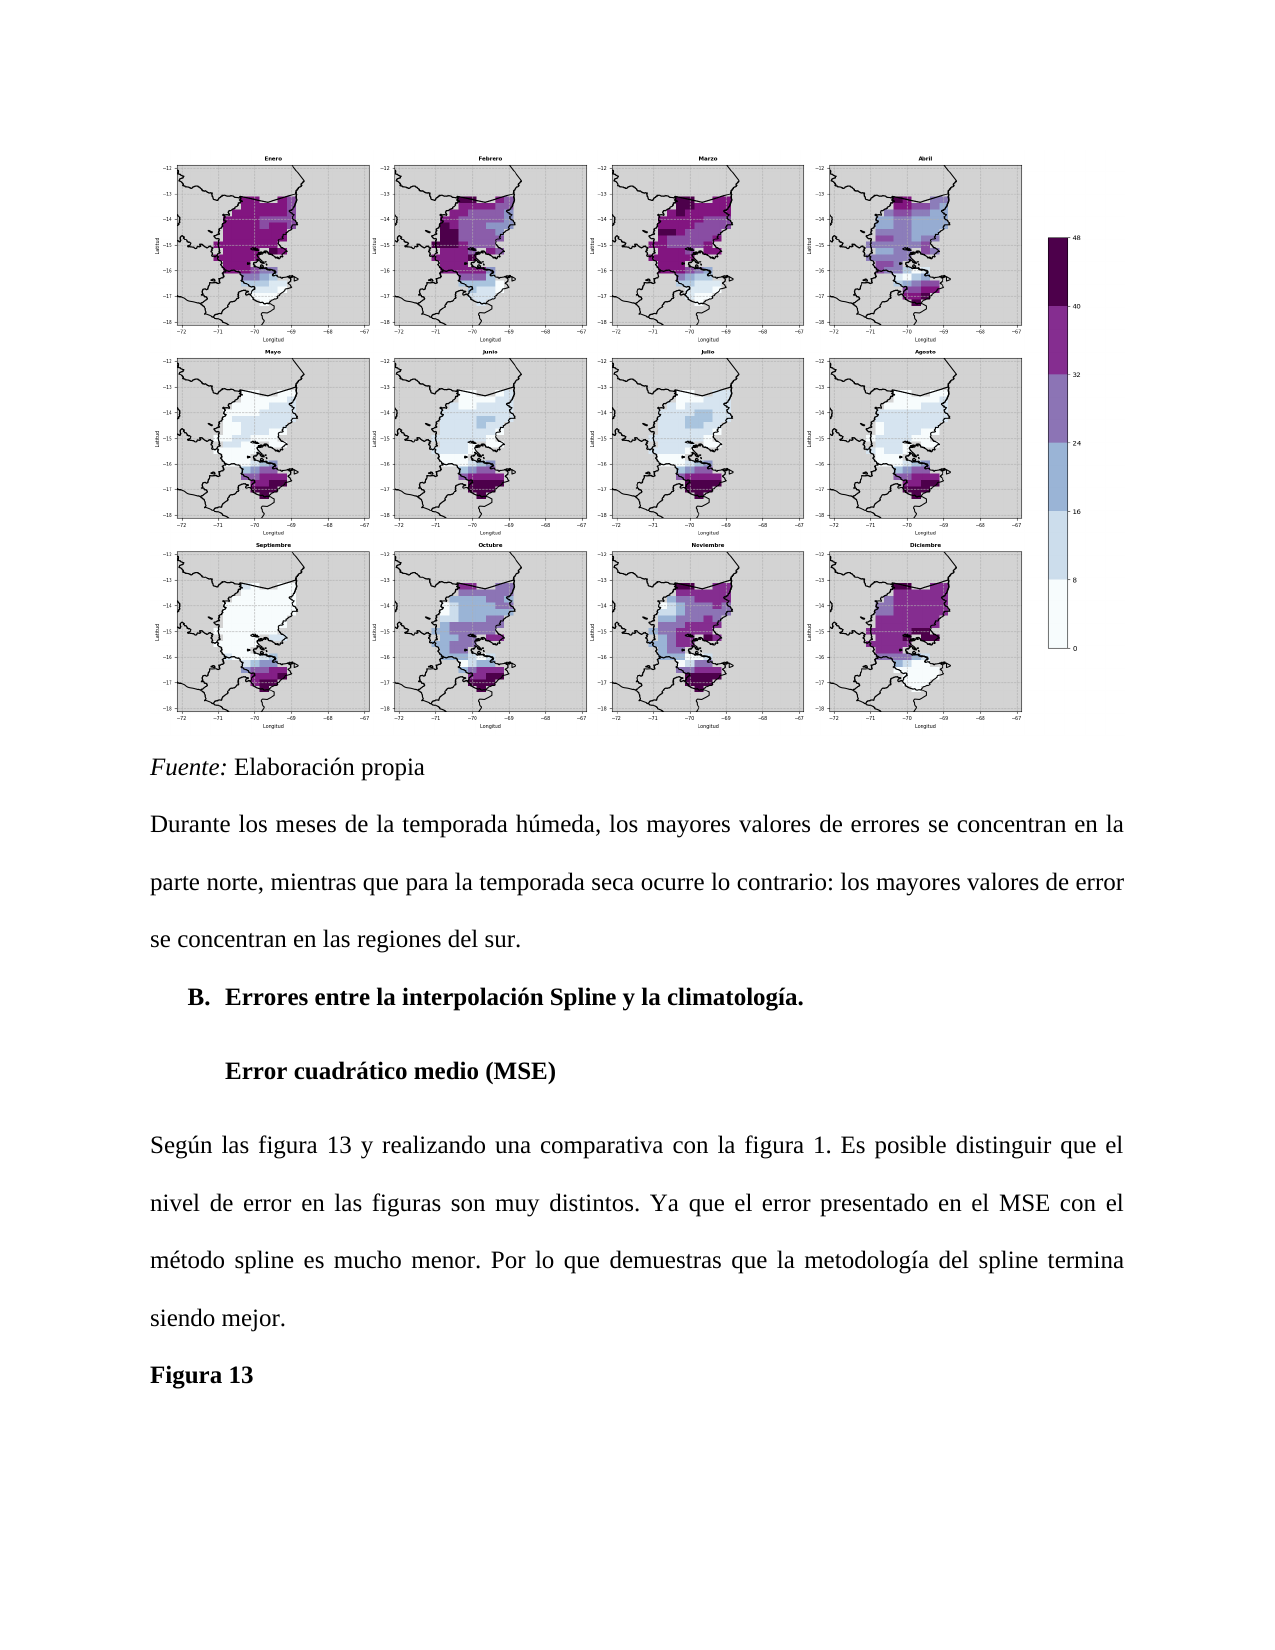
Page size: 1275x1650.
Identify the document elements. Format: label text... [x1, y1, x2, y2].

text Figura 13 [150, 1360, 1125, 1389]
text Según las figura 13 y realizando una comparativa con la figura 1. Es posible distinguir que el nivel de error en las figuras son muy distintos. Ya que el error presentado en el MSE con el método spline es mucho menor. Por lo que demuestras que la metodología del spline termina siendo mejor. [150, 1130, 1125, 1332]
text Fuente: Elaboración propia [150, 752, 1125, 781]
list Errores entre la interpolación Spline y la climatología. [187, 982, 1125, 1011]
text Durante los meses de la temporada húmeda, los mayores valores de errores se concentran en la parte norte, mientras que para la temporada seca ocurre lo contrario: los mayores valores de error se concentran en las regiones del sur. [150, 809, 1125, 953]
text Error cuadrático medio (MSE) [150, 1056, 1125, 1085]
picture [150, 150, 1125, 736]
